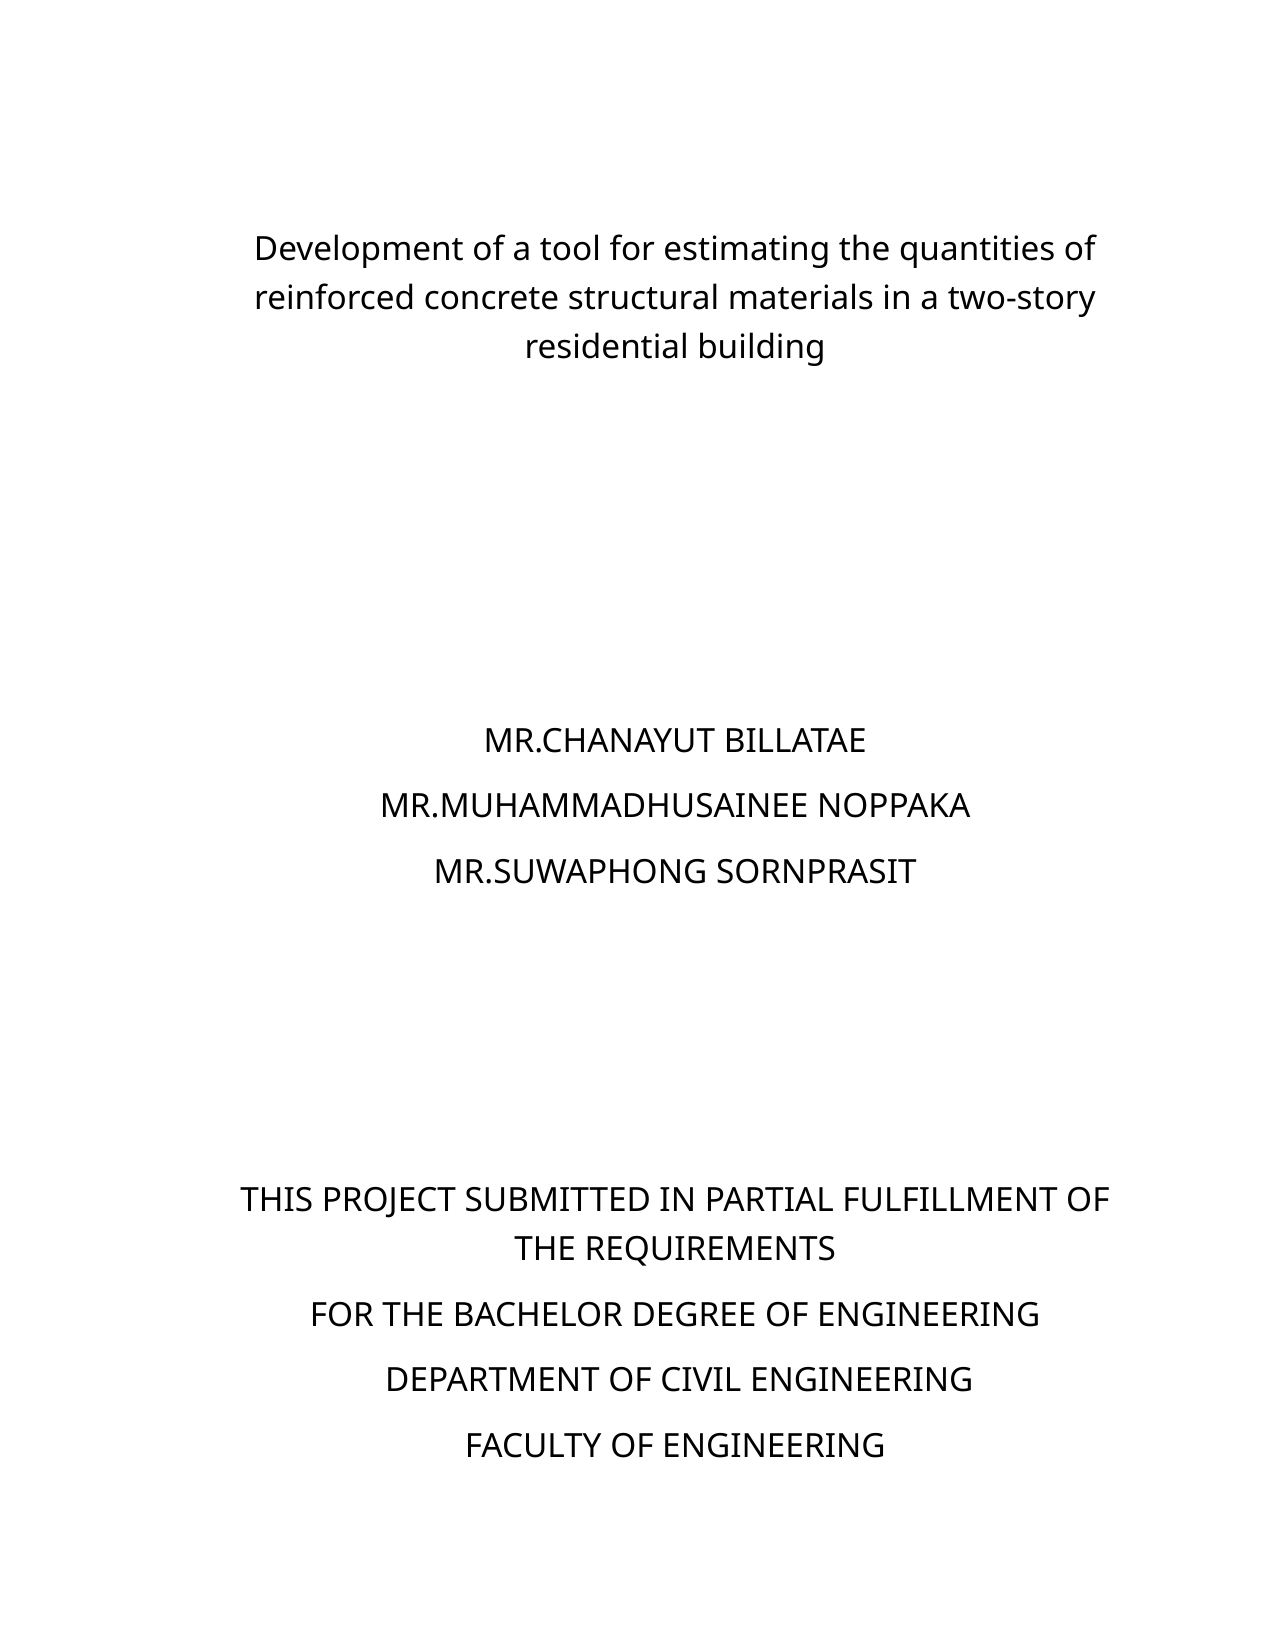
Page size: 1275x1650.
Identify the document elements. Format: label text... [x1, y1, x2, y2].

text DEPARTMENT OF CIVIL ENGINEERING [225, 1356, 1125, 1402]
text MR.CHANAYUT BILLATAE [225, 717, 1125, 762]
text FACULTY OF ENGINEERING [225, 1422, 1125, 1467]
text Development of a tool for estimating the quantities of reinforced concrete structural materials in a two-story residential building [225, 225, 1125, 368]
text MR.SUWAPHONG SORNPRASIT [225, 848, 1125, 893]
text FOR THE BACHELOR DEGREE OF ENGINEERING [225, 1291, 1125, 1336]
text MR.MUHAMMADHUSAINEE NOPPAKA [225, 782, 1125, 828]
text THIS PROJECT SUBMITTED IN PARTIAL FULFILLMENT OF THE REQUIREMENTS [225, 1176, 1125, 1270]
